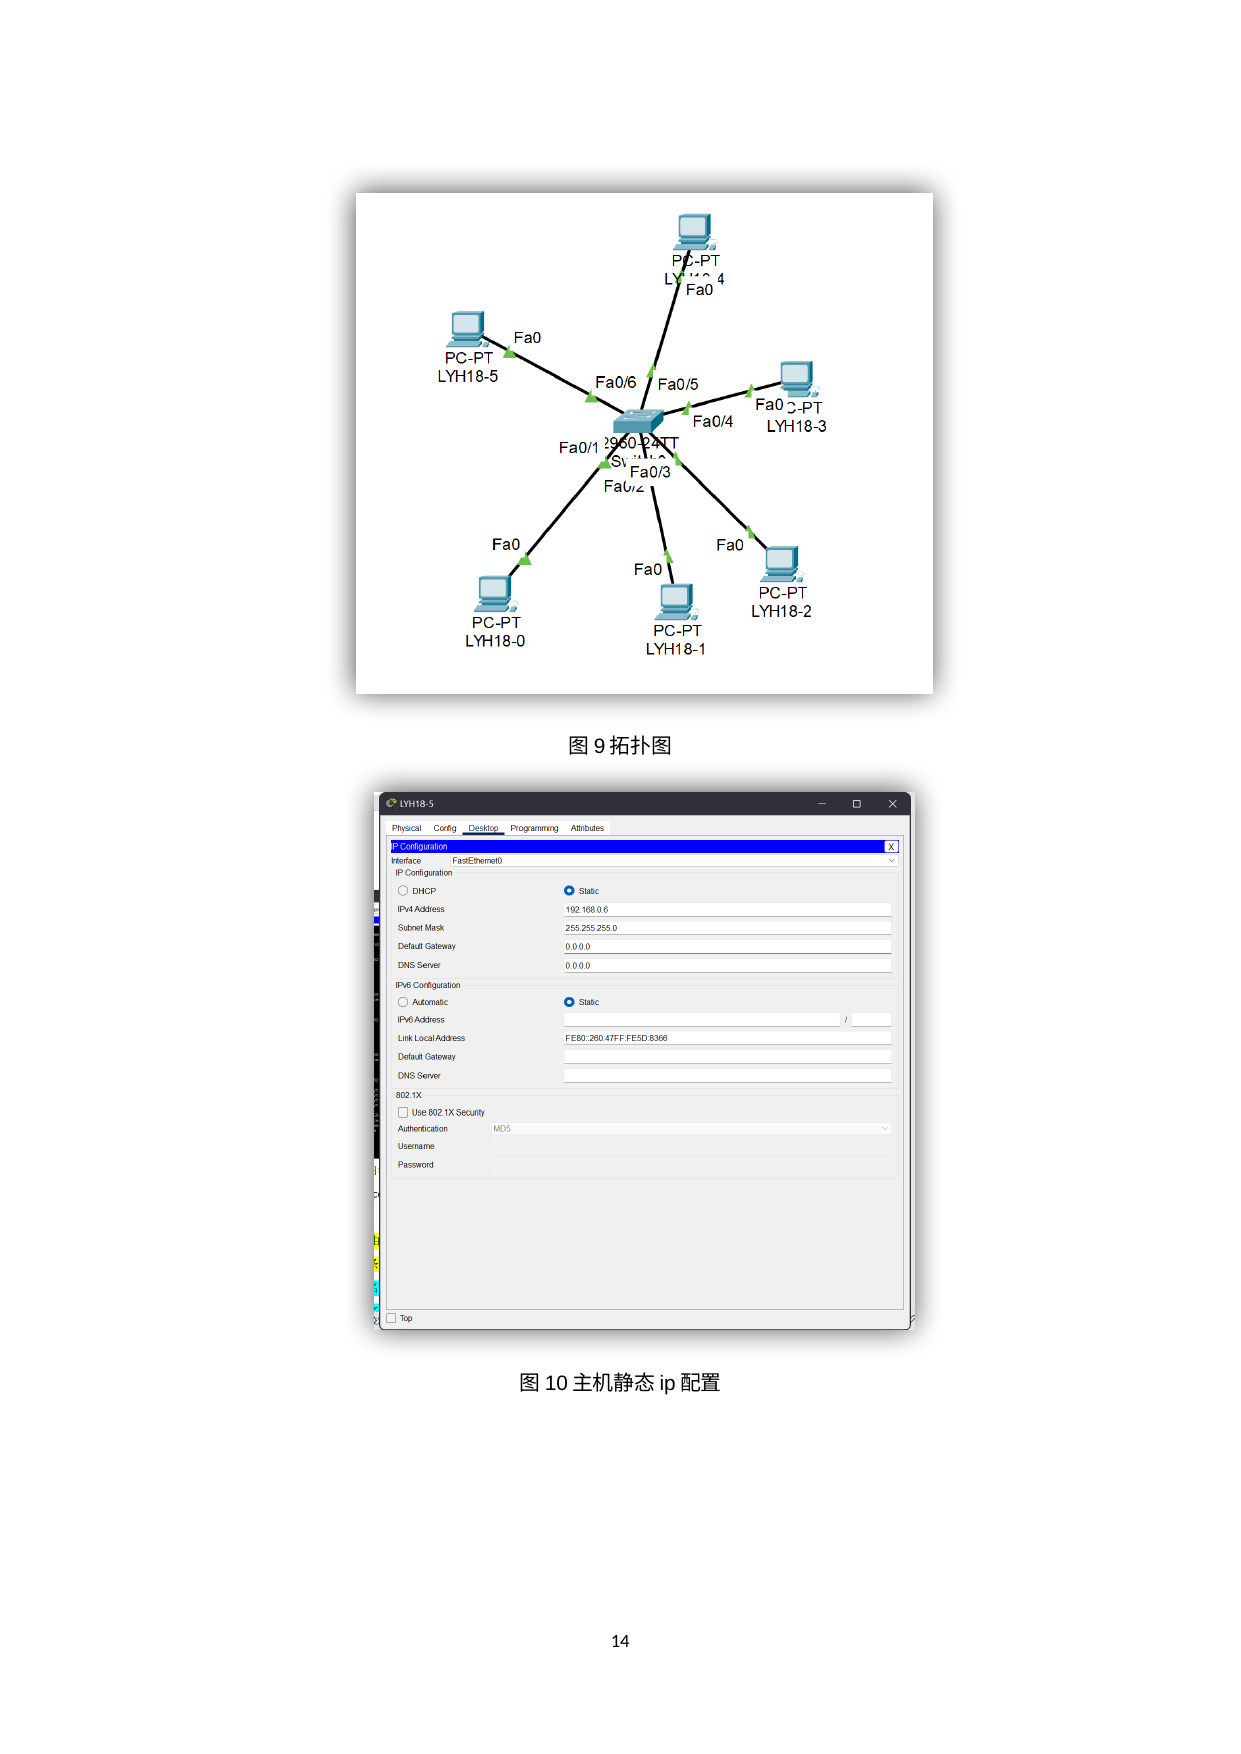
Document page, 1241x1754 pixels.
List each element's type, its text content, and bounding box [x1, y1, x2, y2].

text 图 9拓扑图 [187, 728, 1053, 761]
picture [374, 792, 915, 1330]
text 图 10主机静态ip配置 [187, 1365, 1053, 1398]
picture [356, 193, 933, 694]
